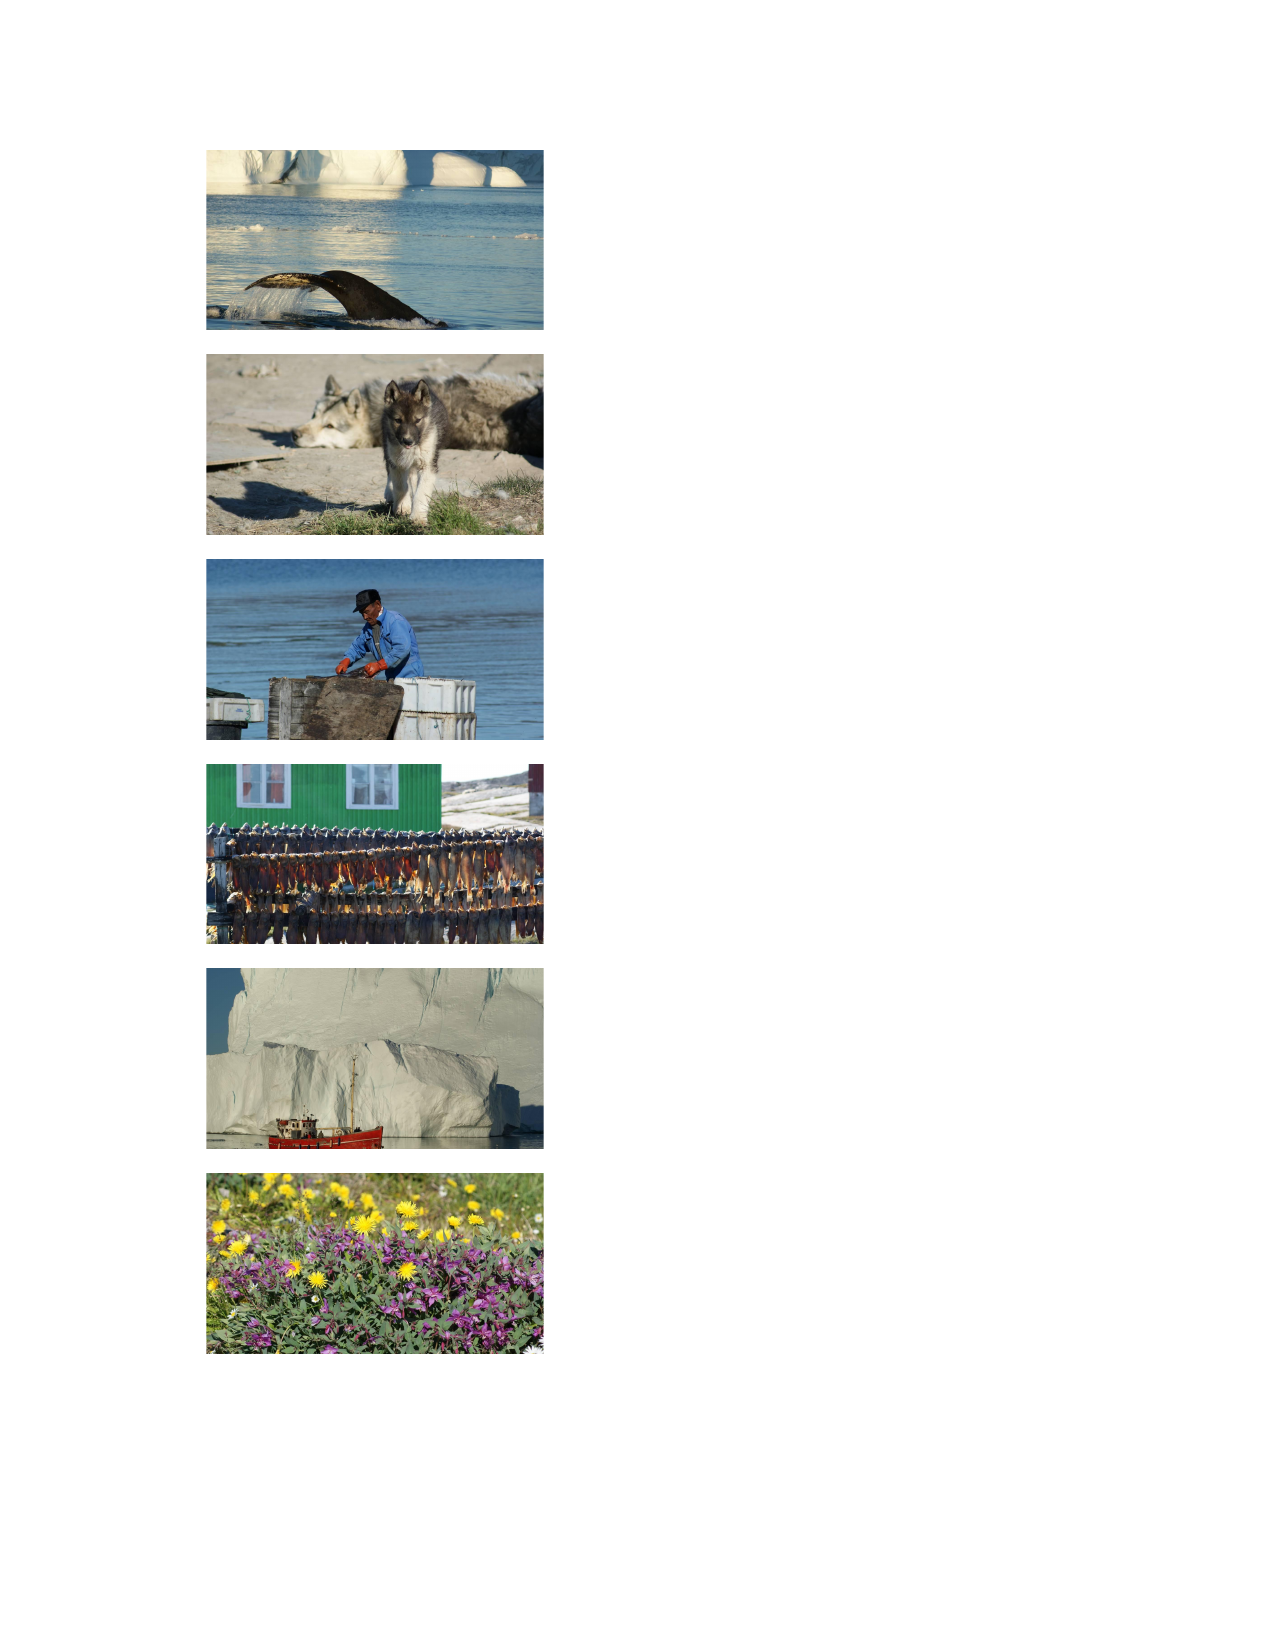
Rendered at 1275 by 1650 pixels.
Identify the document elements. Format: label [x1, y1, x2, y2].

picture [206, 764, 544, 944]
picture [206, 354, 544, 535]
picture [206, 559, 544, 740]
picture [206, 150, 544, 330]
picture [206, 1173, 544, 1354]
picture [206, 968, 544, 1149]
